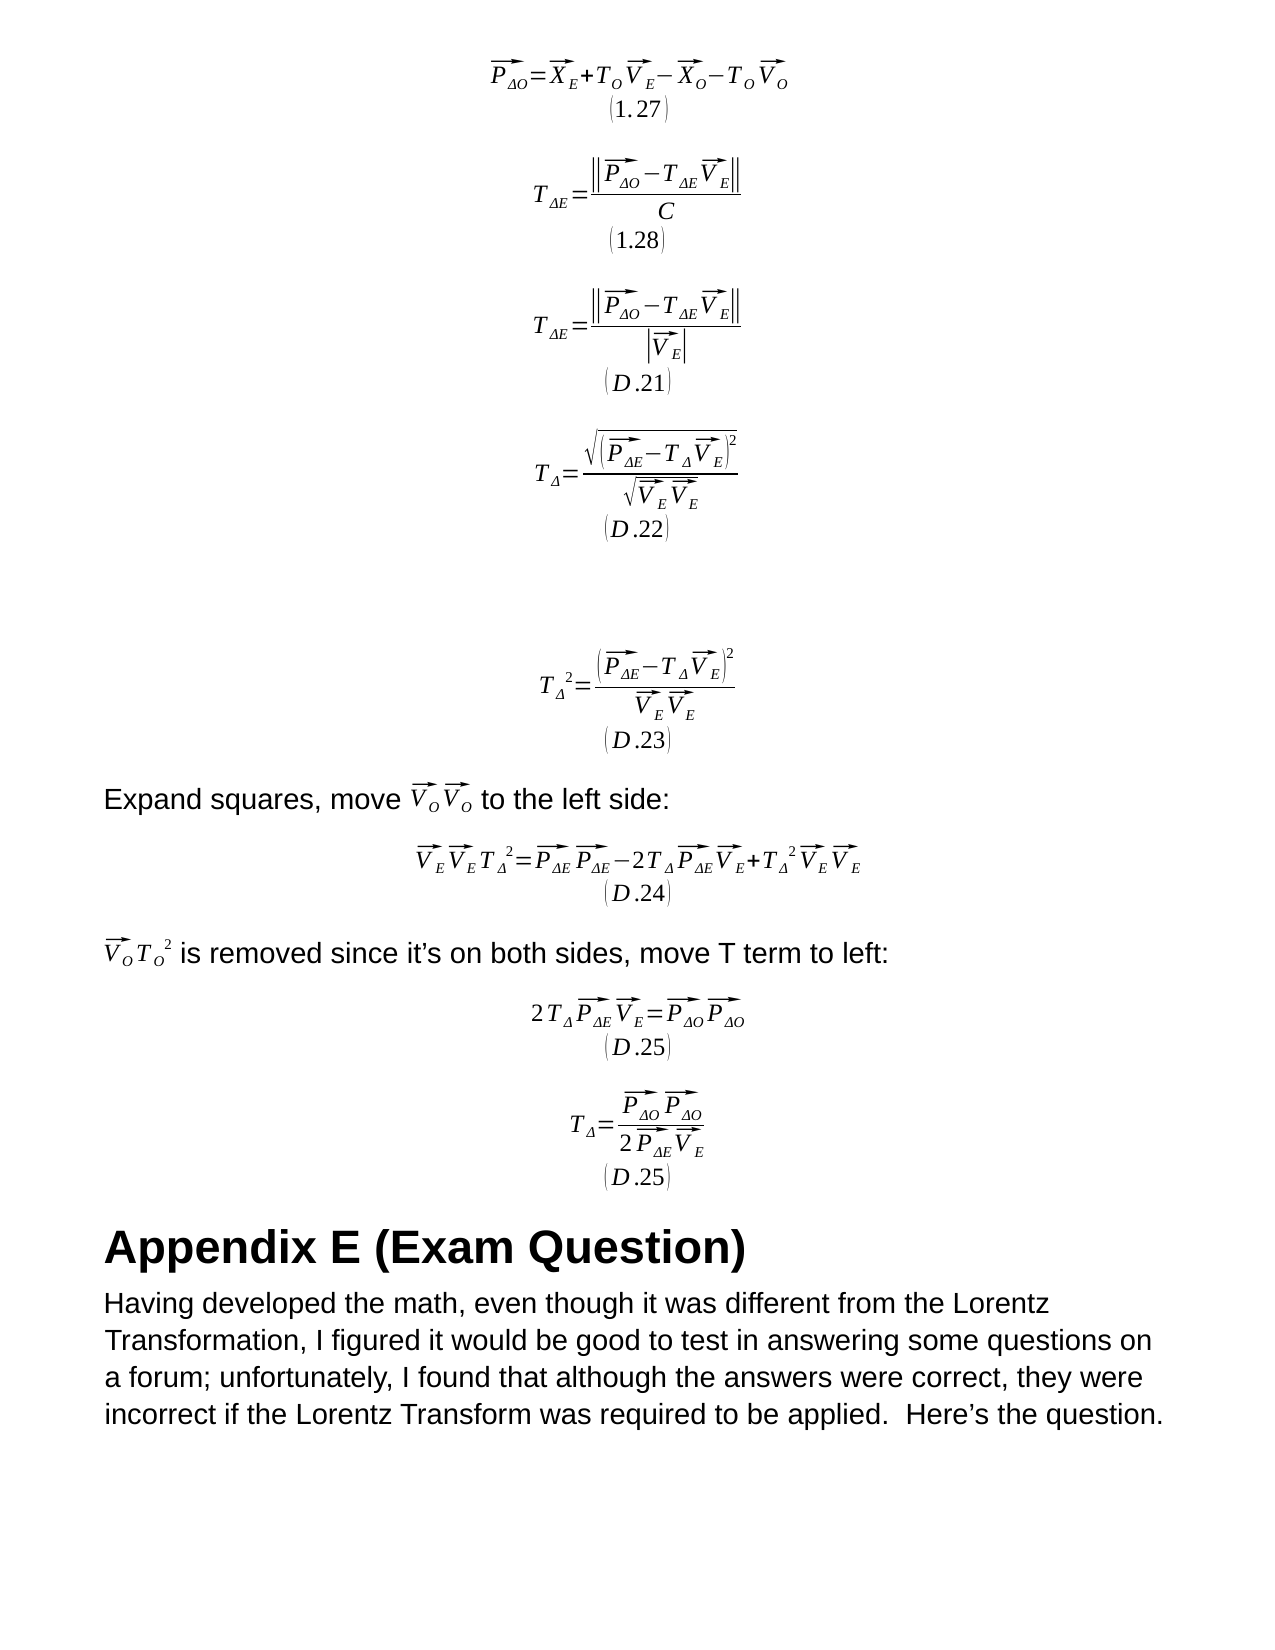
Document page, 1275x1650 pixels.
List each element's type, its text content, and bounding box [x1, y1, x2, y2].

text is removed since it’s on both sides, move T term to left: [103, 935, 1172, 970]
text Expand squares, move to the left side: [103, 781, 1172, 816]
text Having developed the math, even though it was different from the Lorentz Transformation, I figured it would be good to test in answering some questions on a forum; unfortunately, I found that although the answers were correct, they were incorrect if the Lorentz Transform was required to be applied. Here’s the question. [103, 1286, 1172, 1430]
subtitle Appendix E (Exam Question) [103, 1219, 1172, 1273]
